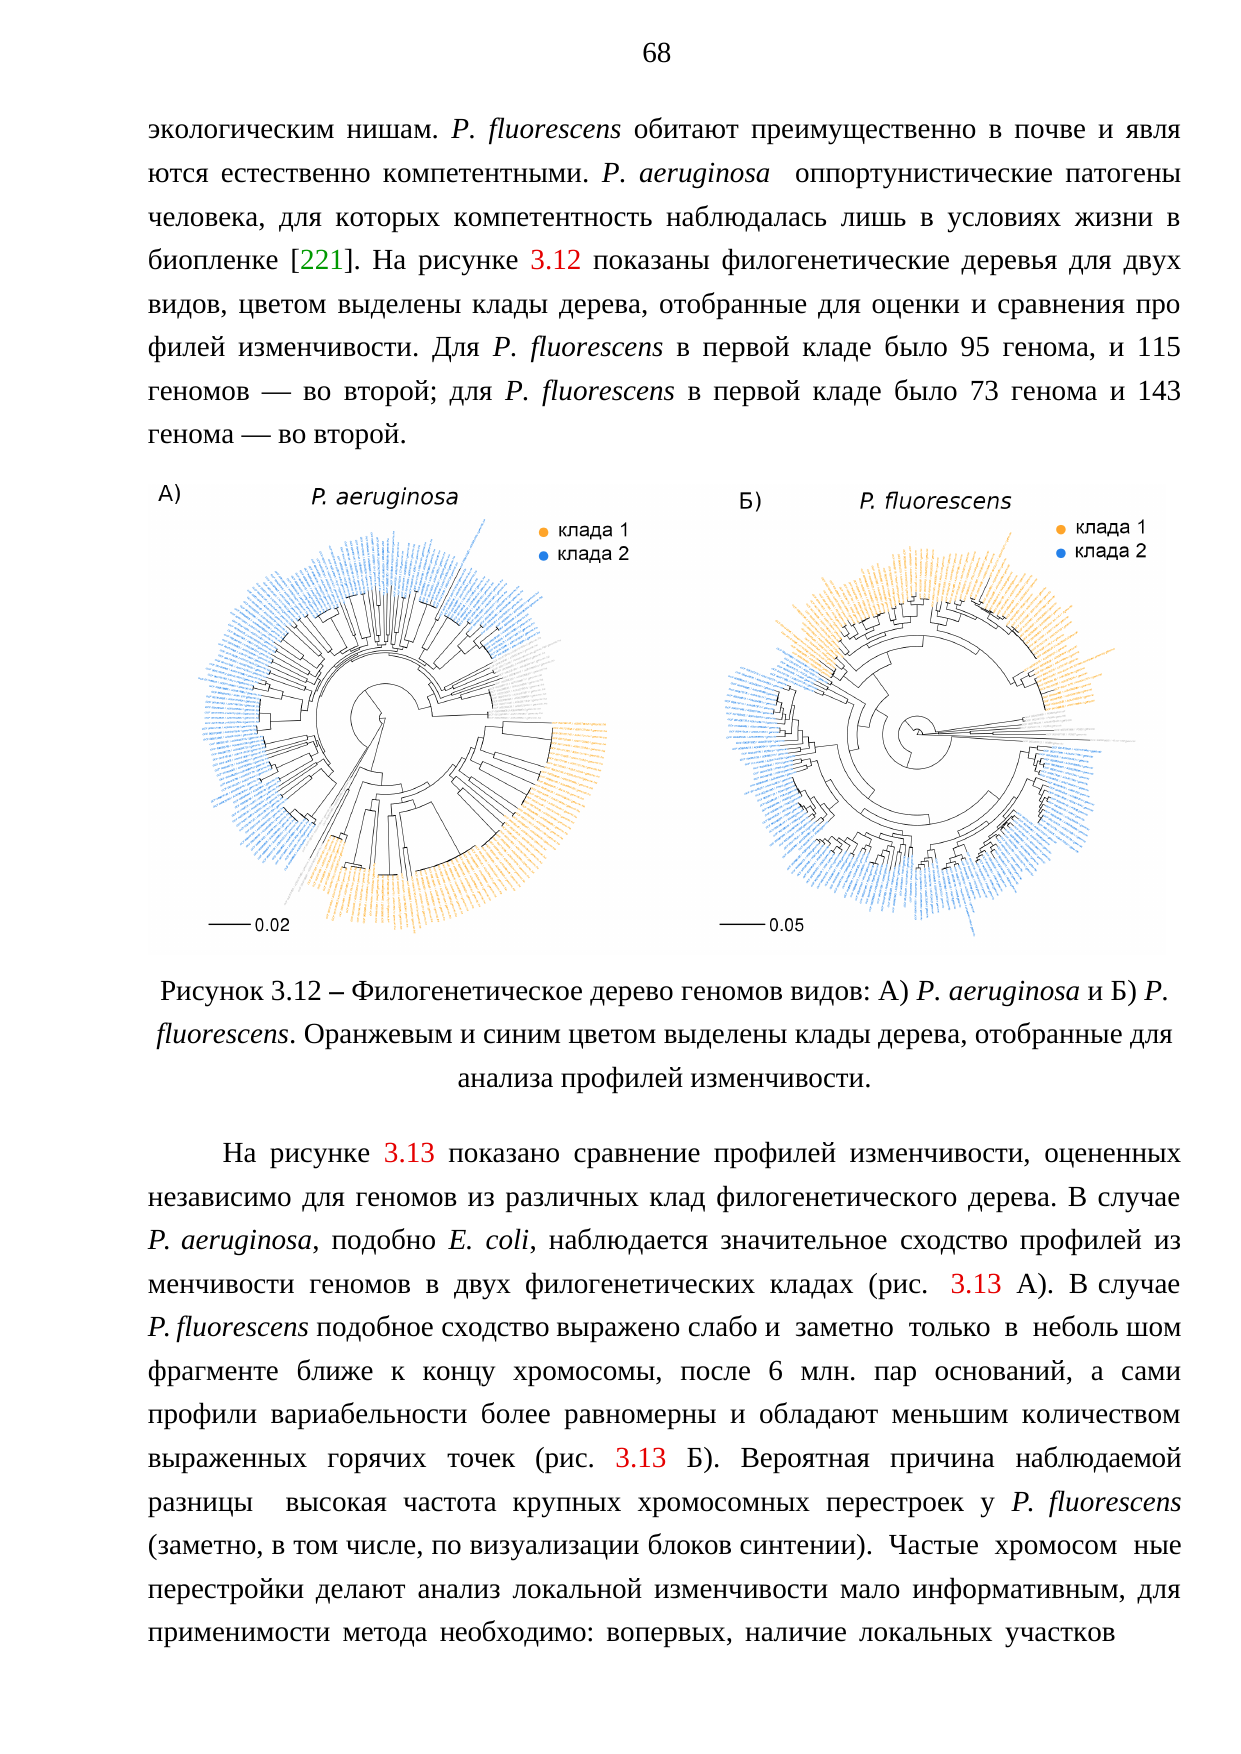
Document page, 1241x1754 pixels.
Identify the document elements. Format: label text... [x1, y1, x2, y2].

text P. fluorescens подобное сходство выражено слабо и заметно только в неболь­ шом фрагменте ближе к концу хромосомы, после 6 млн. пар оснований, а сами профили вариабельности более равномерны и обладают меньшим количеством выраженных горячих точек (рис. 3.13 Б). Вероятная причина наблюдаемой разницы ­ высокая частота крупных хромосомных перестроек у P. fluorescens (заметно, в том числе, по визуализации блоков синтении). Частые хромосом­ ные перестройки делают анализ локальной изменчивости мало информативным, для применимости метода необходимо: во­первых, наличие локальных участков [148, 1309, 1182, 1648]
text На рисунке 3.13 показано сравнение профилей изменчивости, оцененных независимо для геномов из различных клад филогенетического дерева. В случае [148, 1135, 1182, 1212]
text P. aeruginosa, подобно E. coli, наблюдается значительное сходство профилей из­ менчивости геномов в двух филогенетических кладах (рис. 3.13 А). В случае [148, 1222, 1181, 1299]
picture [147, 484, 1167, 956]
text экологическим нишам. P. fluorescens обитают преимущественно в почве и явля­ ются естественно компетентными. P. aeruginosa ­ оппортунистические патогены человека, для которых компетентность наблюдалась лишь в условиях жизни в биопленке [221]. На рисунке 3.12 показаны филогенетические деревья для двух видов, цветом выделены клады дерева, отобранные для оценки и сравнения про­ филей изменчивости. Для P. fluorescens в первой кладе было 95 генома, и 115 геномов — во второй; для P. fluorescens в первой кладе было 73 генома и 143 генома — во второй. [148, 112, 1182, 450]
